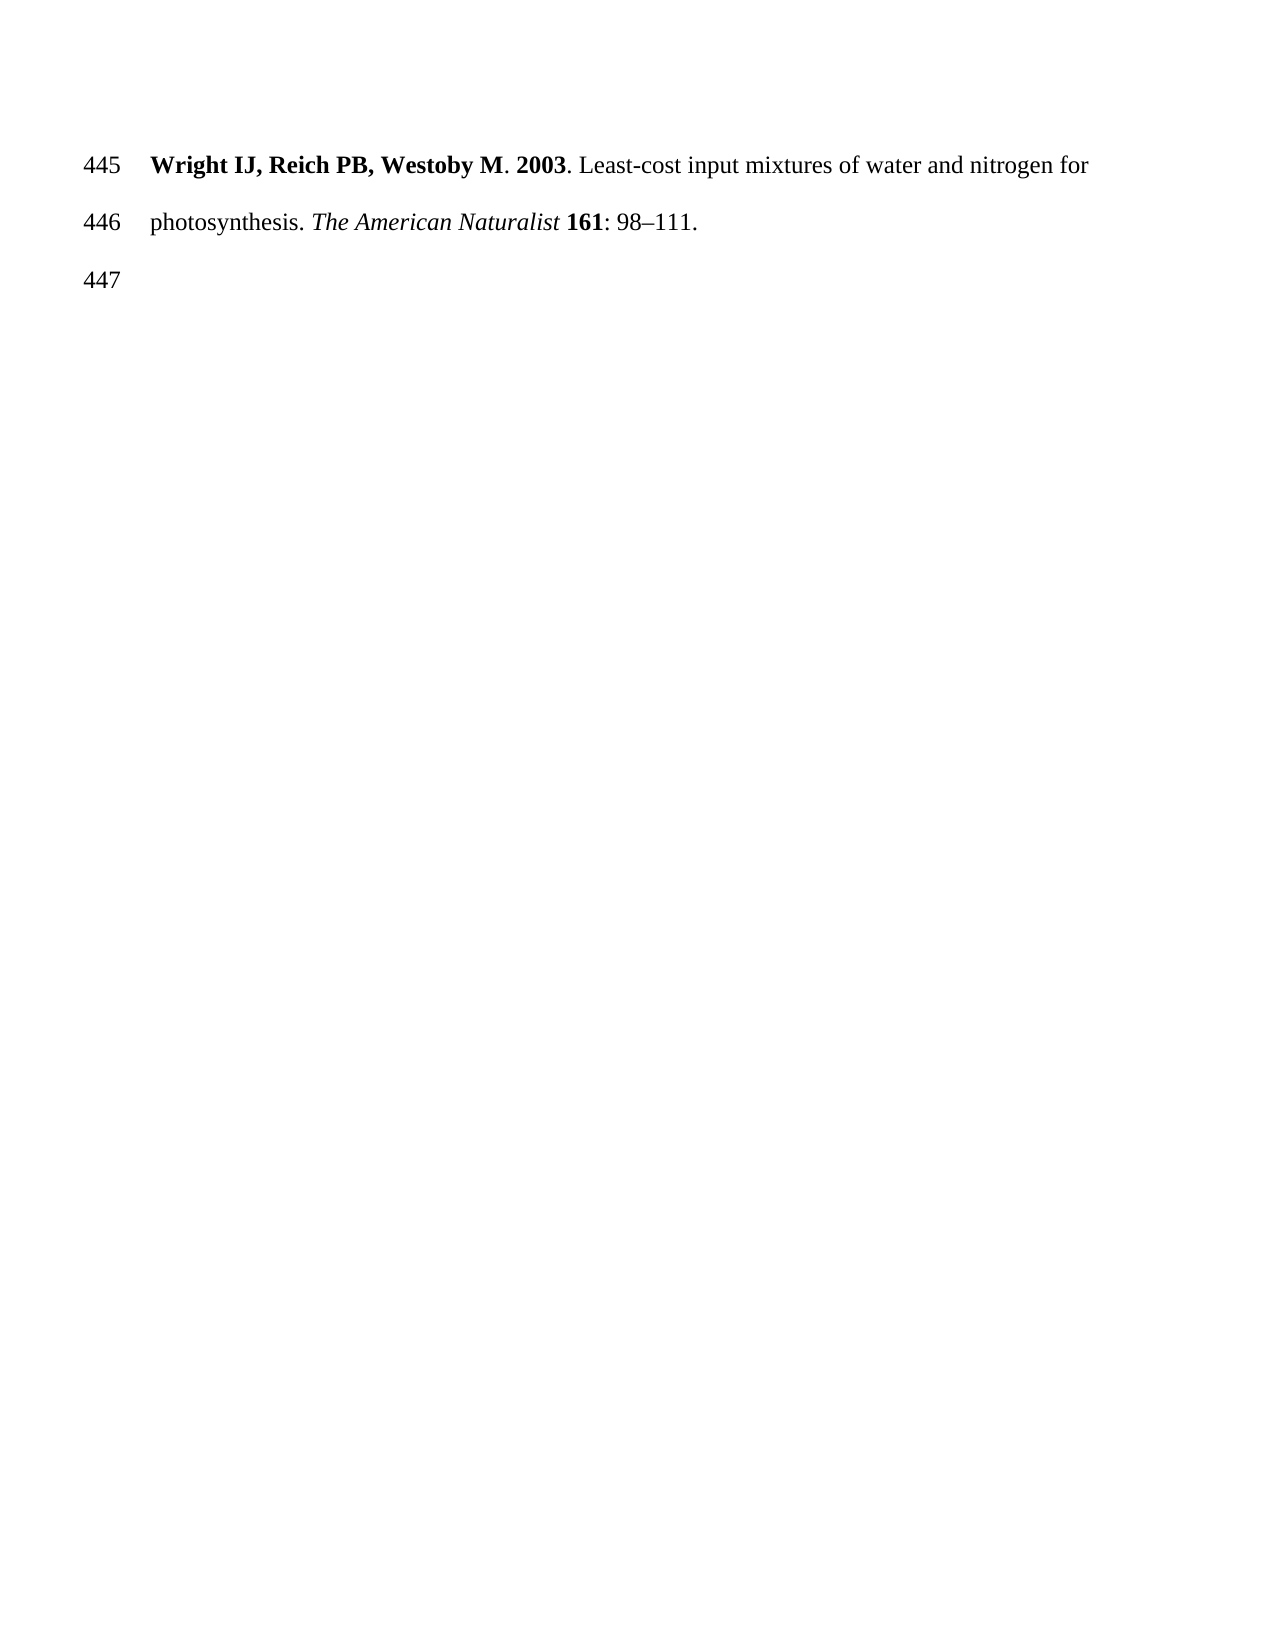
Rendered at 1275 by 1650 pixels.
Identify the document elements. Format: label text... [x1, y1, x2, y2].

text Wright IJ, Reich PB, Westoby M. 2003. Least-cost input mixtures of water and nitrogen for photosynthesis. The American Naturalist 161: 98–111. [150, 150, 1125, 236]
